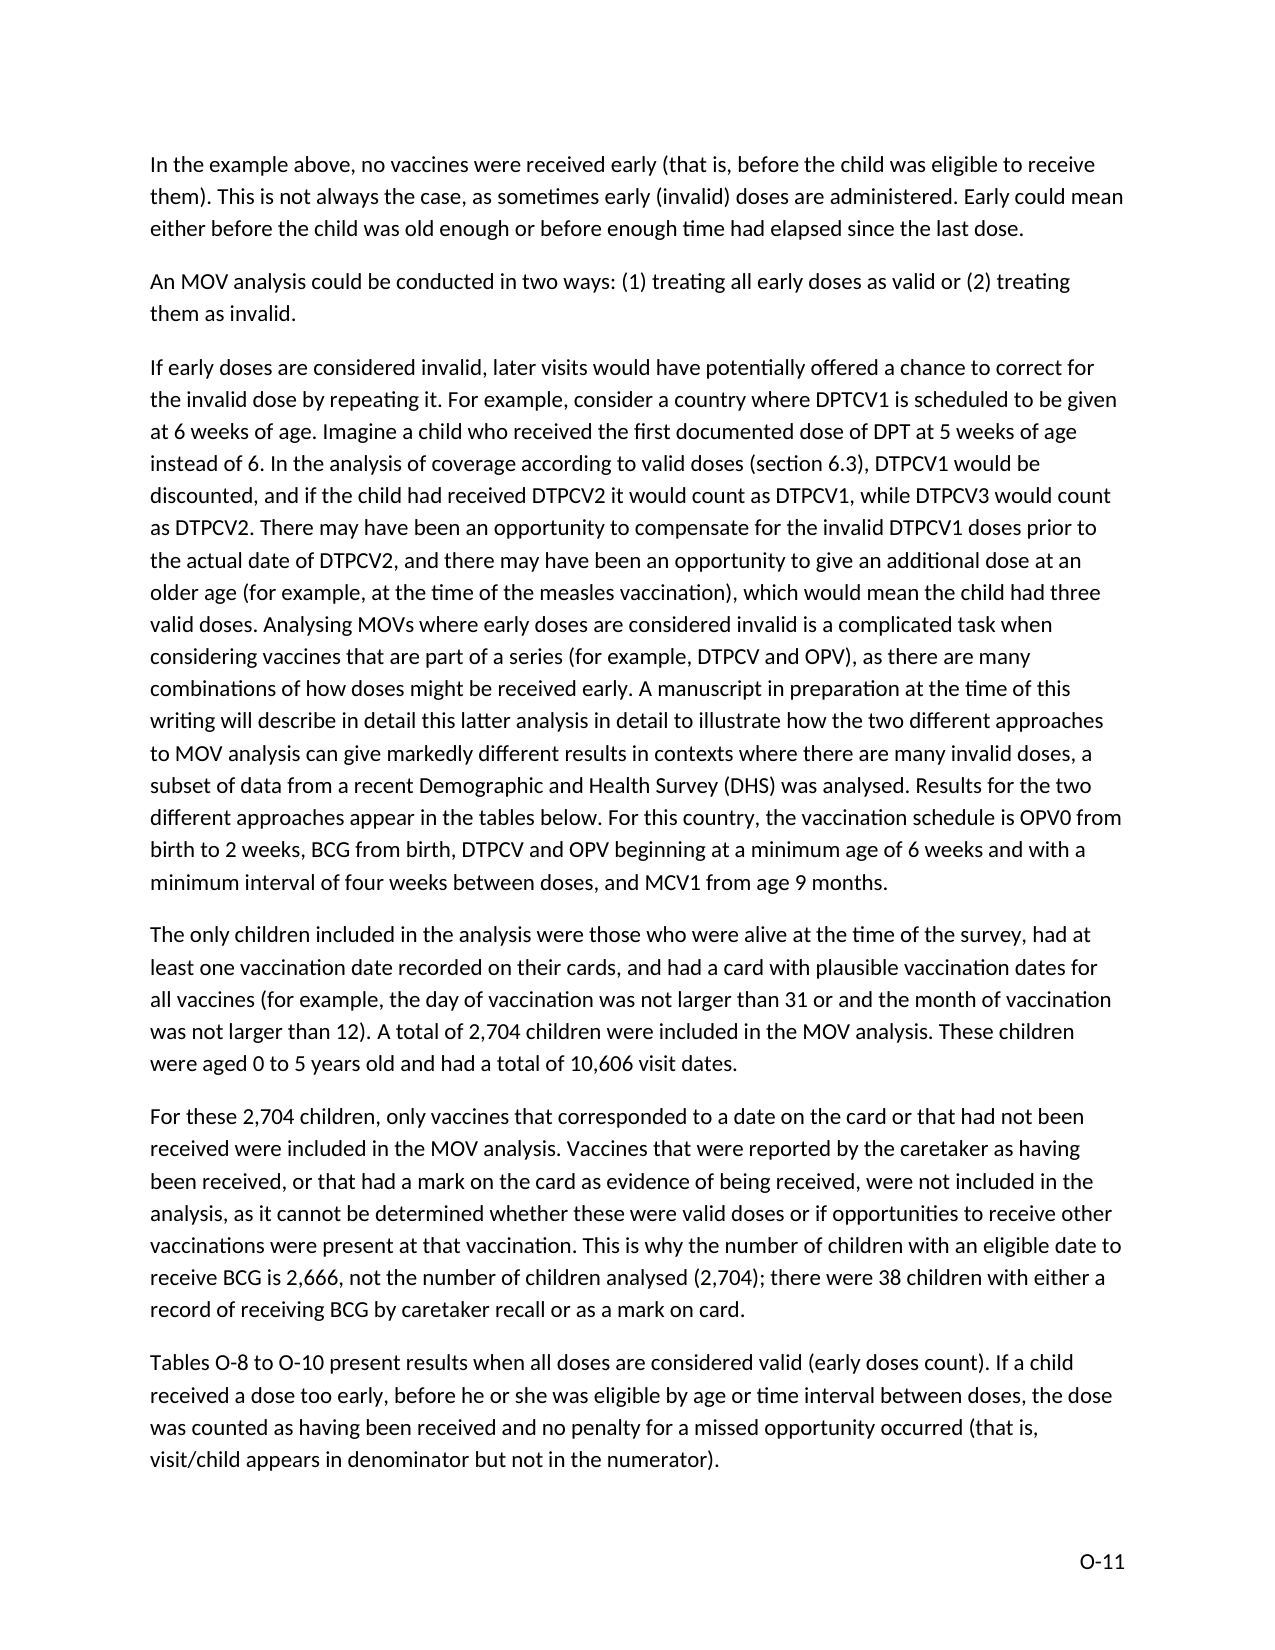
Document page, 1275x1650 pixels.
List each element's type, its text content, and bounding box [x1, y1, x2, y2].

text If early doses are considered invalid, later visits would have potentially offered a chance to correct for the invalid dose by repeating it. For example, consider a country where DPTCV1 is scheduled to be given at 6 weeks of age. Imagine a child who received the first documented dose of DPT at 5 weeks of age instead of 6. In the analysis of coverage according to valid doses (section 6.3), DTPCV1 would be discounted, and if the child had received DTPCV2 it would count as DTPCV1, while DTPCV3 would count as DTPCV2. There may have been an opportunity to compensate for the invalid DTPCV1 doses prior to the actual date of DTPCV2, and there may have been an opportunity to give an additional dose at an older age (for example, at the time of the measles vaccination), which would mean the child had three valid doses. Analysing MOVs where early doses are considered invalid is a complicated task when considering vaccines that are part of a series (for example, DTPCV and OPV), as there are many combinations of how doses might be received early. A manuscript in preparation at the time of this writing will describe in detail this latter analysis in detail to illustrate how the two different approaches to MOV analysis can give markedly different results in contexts where there are many invalid doses, a subset of data from a recent Demographic and Health Survey (DHS) was analysed. Results for the two different approaches appear in the tables below. For this country, the vaccination schedule is OPV0 from birth to 2 weeks, BCG from birth, DTPCV and OPV beginning at a minimum age of 6 weeks and with a minimum interval of four weeks between doses, and MCV1 from age 9 months. [150, 353, 1125, 896]
text In the example above, no vaccines were received early (that is, before the child was eligible to receive them). This is not always the case, as sometimes early (invalid) doses are administered. Early could mean either before the child was old enough or before enough time had elapsed since the last dose. [150, 150, 1125, 242]
text An MOV analysis could be conducted in two ways: (1) treating all early doses as valid or (2) treating them as invalid. [150, 267, 1125, 328]
text The only children included in the analysis were those who were alive at the time of the survey, had at least one vaccination date recorded on their cards, and had a card with plausible vaccination dates for all vaccines (for example, the day of vaccination was not larger than 31 or and the month of vaccination was not larger than 12). a total of 2,704 children were included in the MOV analysis. These children were aged 0 to 5 years old and had a total of 10,606 visit dates. [150, 921, 1125, 1077]
text Tables O-8 to O-10 present results when all doses are considered valid (early doses count). If a child received a dose too early, before he or she was eligible by age or time interval between doses, the dose was counted as having been received and no penalty for a missed opportunity occurred (that is, visit/child appears in denominator but not in the numerator). [150, 1348, 1125, 1473]
text For these 2,704 children, only vaccines that corresponded to a date on the card or that had not been received were included in the MOV analysis. Vaccines that were reported by the caretaker as having been received, or that had a mark on the card as evidence of being received, were not included in the analysis, as it cannot be determined whether these were valid doses or if opportunities to receive other vaccinations were present at that vaccination. This is why the number of children with an eligible date to receive BCG is 2,666, not the number of children analysed (2,704); there were 38 children with either a record of receiving BCG by caretaker recall or as a mark on card. [150, 1102, 1125, 1323]
